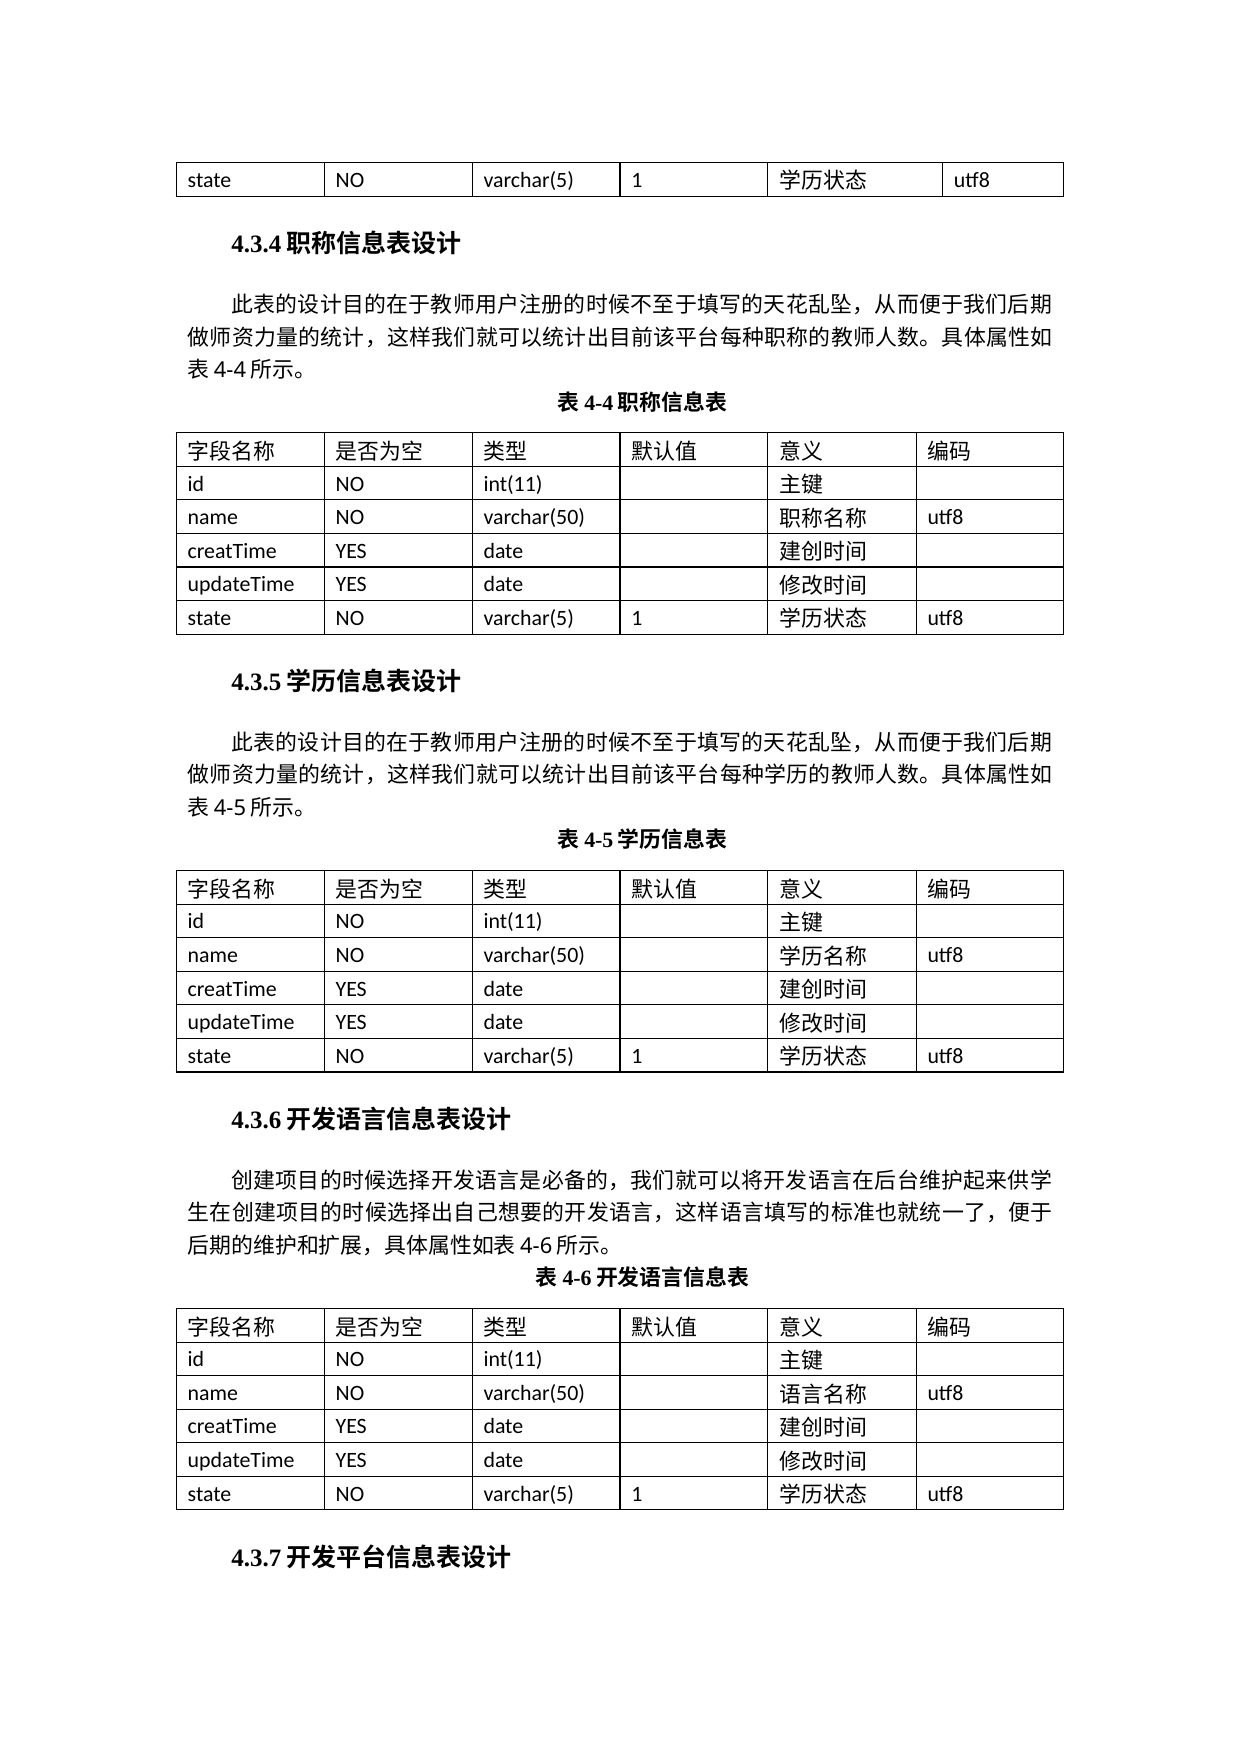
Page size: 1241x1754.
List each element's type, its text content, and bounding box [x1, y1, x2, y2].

table_cell [917, 972, 1063, 1004]
table_cell NO [325, 938, 472, 971]
table_cell id [177, 1343, 324, 1375]
table_cell updateTime [177, 1443, 324, 1476]
table_cell [917, 1443, 1063, 1476]
text 表 4-5学历信息表 [187, 822, 1053, 854]
table_cell [621, 1410, 767, 1442]
table_cell 修改时间 [768, 568, 916, 600]
table_header 字段名称 [177, 871, 324, 904]
table_cell [621, 467, 767, 499]
table_cell 修改时间 [768, 1443, 916, 1476]
table_header 是否为空 [325, 1309, 472, 1342]
table_cell name [177, 500, 324, 533]
table_cell [621, 938, 767, 971]
table_cell 主键 [768, 467, 916, 499]
text 表 4-6开发语言信息表 [187, 1260, 1053, 1292]
table_cell utf8 [917, 938, 1063, 971]
table_header 默认值 [621, 433, 767, 466]
table_header 意义 [768, 871, 916, 904]
table_cell 1 [621, 1039, 767, 1071]
table_cell utf8 [917, 1039, 1063, 1071]
table_header 字段名称 [177, 1309, 324, 1342]
table_cell 语言名称 [768, 1376, 916, 1409]
text 4.3.5学历信息表设计 [187, 647, 1053, 712]
table_cell [917, 568, 1063, 600]
table_cell 建创时间 [768, 972, 916, 1004]
table_cell [917, 467, 1063, 499]
table_cell NO [325, 467, 472, 499]
table_cell id [177, 905, 324, 937]
table_cell varchar(50) [473, 938, 619, 971]
table_header 默认值 [621, 871, 767, 904]
table_cell YES [325, 972, 472, 1004]
table_cell [917, 1343, 1063, 1375]
table_cell varchar(5) [473, 1039, 619, 1071]
table_cell state [177, 601, 324, 633]
table_header 默认值 [621, 1309, 767, 1342]
table_cell varchar(5) [473, 1477, 619, 1509]
table_cell YES [325, 1443, 472, 1476]
table_cell creatTime [177, 1410, 324, 1442]
table_cell [621, 972, 767, 1004]
table_header 类型 [473, 1309, 619, 1342]
table_cell 1 [621, 601, 767, 633]
table_cell NO [325, 163, 472, 196]
table_cell 建创时间 [768, 534, 916, 566]
table_cell date [473, 1005, 619, 1038]
table_cell [917, 534, 1063, 566]
table_cell name [177, 938, 324, 971]
table_header 编码 [917, 1309, 1063, 1342]
table_cell int(11) [473, 905, 619, 937]
table_cell date [473, 568, 619, 600]
table_cell int(11) [473, 467, 619, 499]
table_cell 建创时间 [768, 1410, 916, 1442]
table_cell date [473, 972, 619, 1004]
table_header 意义 [768, 1309, 916, 1342]
table_cell [621, 568, 767, 600]
table_cell state [177, 163, 324, 196]
table_cell date [473, 534, 619, 566]
table_header 编码 [917, 433, 1063, 466]
table_cell [621, 534, 767, 566]
table_cell updateTime [177, 568, 324, 600]
table_cell NO [325, 500, 472, 533]
text 此表的设计目的在于教师用户注册的时候不至于填写的天花乱坠，从而便于我们后期做师资力量的统计，这样我们就可以统计出目前该平台每种学历的教师人数。具体属性如表4-5所示。 [187, 724, 1053, 822]
table_cell 学历状态 [768, 601, 916, 633]
table_header 类型 [473, 433, 619, 466]
table_cell NO [325, 1343, 472, 1375]
table_cell 1 [621, 163, 767, 196]
table_cell varchar(50) [473, 500, 619, 533]
table_cell [621, 1343, 767, 1375]
table_header 意义 [768, 433, 916, 466]
table_cell 主键 [768, 1343, 916, 1375]
table_cell 学历状态 [768, 163, 942, 196]
table_cell updateTime [177, 1005, 324, 1038]
table_cell NO [325, 1039, 472, 1071]
table_cell [621, 905, 767, 937]
table_cell varchar(50) [473, 1376, 619, 1409]
table_cell 学历名称 [768, 938, 916, 971]
table_cell NO [325, 905, 472, 937]
table_cell name [177, 1376, 324, 1409]
table_header 编码 [917, 871, 1063, 904]
table_cell YES [325, 568, 472, 600]
text 4.3.4职称信息表设计 [187, 209, 1053, 274]
table_cell [917, 1410, 1063, 1442]
table_cell [621, 1005, 767, 1038]
table_cell date [473, 1443, 619, 1476]
table_cell utf8 [917, 1477, 1063, 1509]
table_cell [621, 500, 767, 533]
table_cell NO [325, 601, 472, 633]
table_cell YES [325, 1005, 472, 1038]
table_cell [917, 905, 1063, 937]
table_header 是否为空 [325, 433, 472, 466]
table_cell [621, 1443, 767, 1476]
table_cell utf8 [917, 1376, 1063, 1409]
table_cell state [177, 1039, 324, 1071]
table_cell [621, 1376, 767, 1409]
table_cell [917, 1005, 1063, 1038]
table_cell NO [325, 1477, 472, 1509]
table_cell utf8 [943, 163, 1063, 196]
text 4.3.7开发平台信息表设计 [187, 1523, 1053, 1588]
table_cell varchar(5) [473, 601, 619, 633]
table_cell 职称名称 [768, 500, 916, 533]
text 创建项目的时候选择开发语言是必备的，我们就可以将开发语言在后台维护起来供学生在创建项目的时候选择出自己想要的开发语言，这样语言填写的标准也就统一了，便于后期的维护和扩展，具体属性如表4-6所示。 [187, 1162, 1053, 1260]
table_cell varchar(5) [473, 163, 619, 196]
text 表 4-4职称信息表 [187, 384, 1053, 417]
table_cell creatTime [177, 972, 324, 1004]
table_header 是否为空 [325, 871, 472, 904]
table_cell 1 [621, 1477, 767, 1509]
text 4.3.6开发语言信息表设计 [187, 1085, 1053, 1150]
table_cell utf8 [917, 500, 1063, 533]
table_cell int(11) [473, 1343, 619, 1375]
table_cell 修改时间 [768, 1005, 916, 1038]
table_cell YES [325, 534, 472, 566]
table_cell 主键 [768, 905, 916, 937]
table_cell 学历状态 [768, 1039, 916, 1071]
table_cell utf8 [917, 601, 1063, 633]
table_cell YES [325, 1410, 472, 1442]
table_header 字段名称 [177, 433, 324, 466]
table_cell 学历状态 [768, 1477, 916, 1509]
table_header 类型 [473, 871, 619, 904]
table_cell state [177, 1477, 324, 1509]
table_cell id [177, 467, 324, 499]
table_cell date [473, 1410, 619, 1442]
table_cell creatTime [177, 534, 324, 566]
table_cell NO [325, 1376, 472, 1409]
text 此表的设计目的在于教师用户注册的时候不至于填写的天花乱坠，从而便于我们后期做师资力量的统计，这样我们就可以统计出目前该平台每种职称的教师人数。具体属性如表4-4所示。 [187, 287, 1053, 384]
